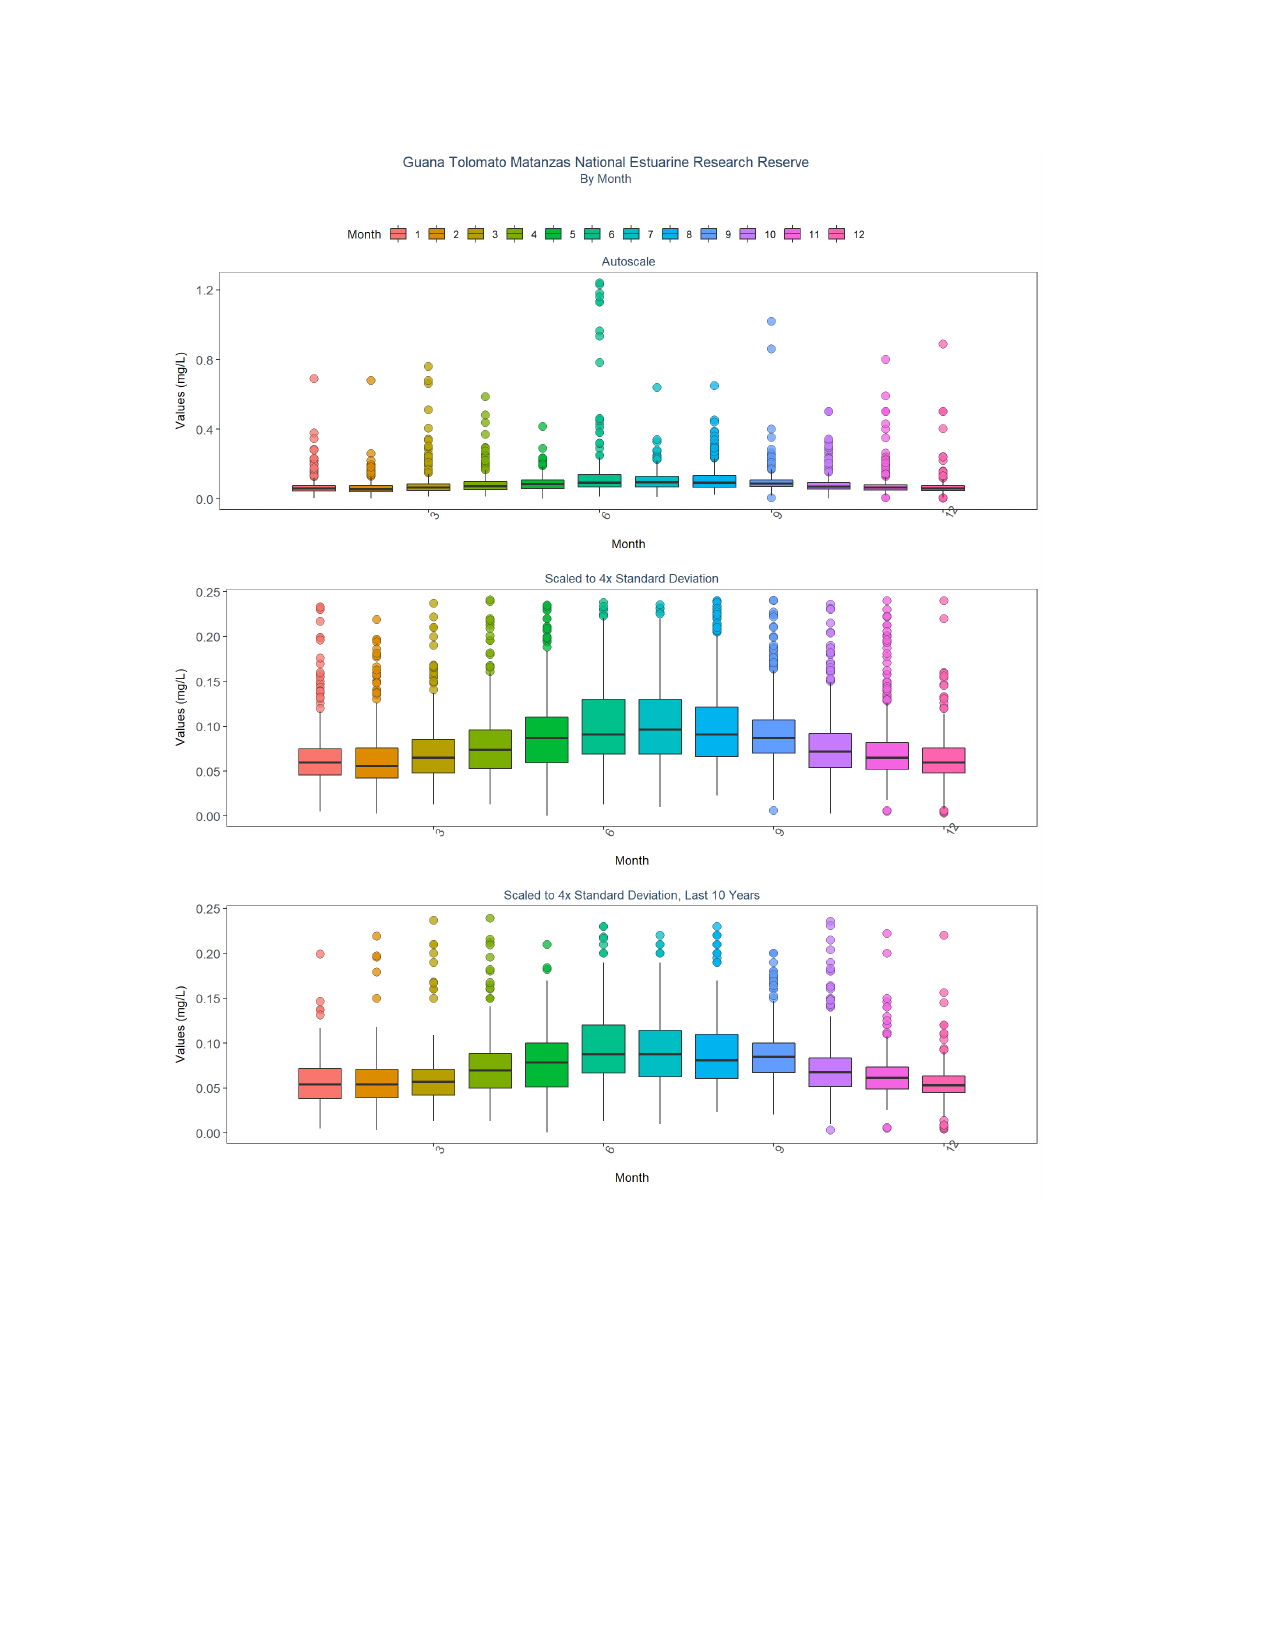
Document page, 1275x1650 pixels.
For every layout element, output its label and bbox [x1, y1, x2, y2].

picture [168, 150, 1044, 1200]
